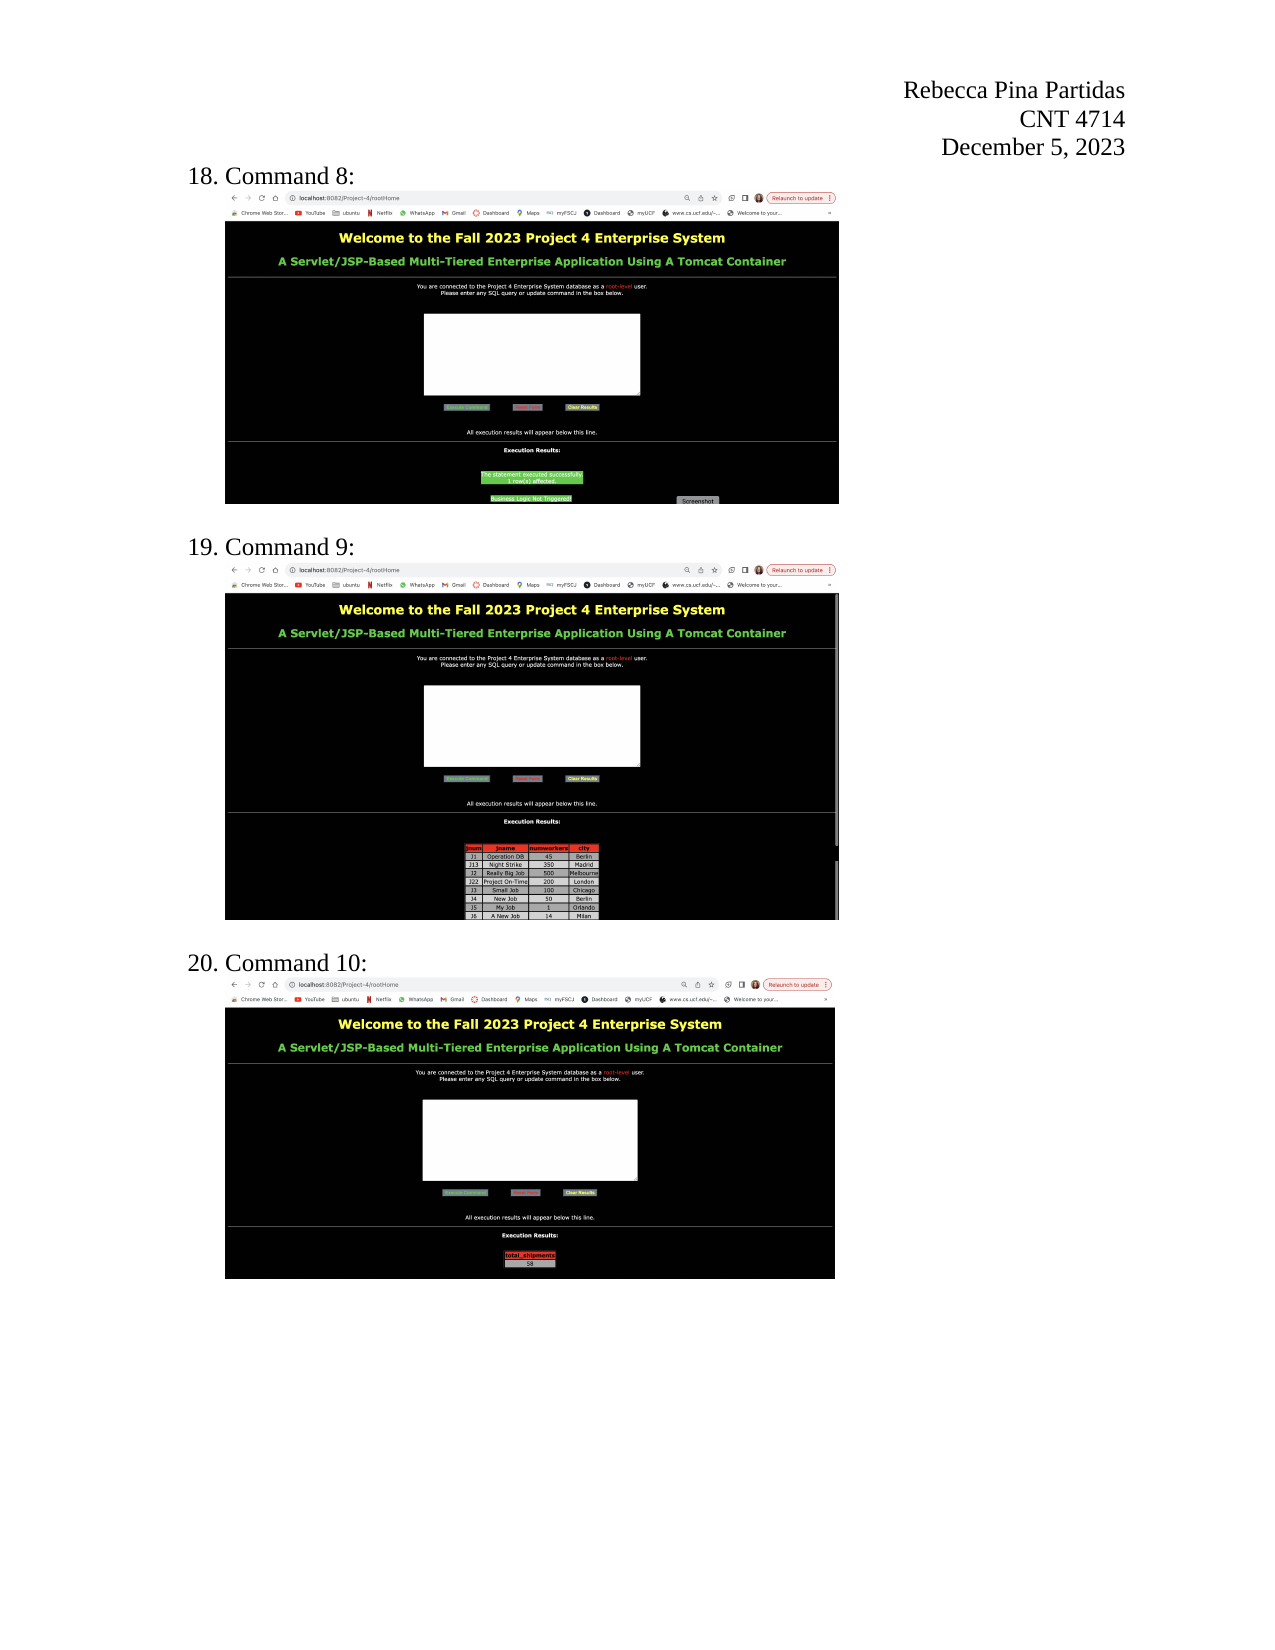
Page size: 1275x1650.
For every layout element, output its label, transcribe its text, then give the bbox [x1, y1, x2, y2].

list Command 8: [187, 161, 1125, 190]
list Command 9: [187, 532, 1125, 561]
picture [225, 561, 839, 920]
picture [225, 976, 835, 1279]
picture [225, 190, 839, 504]
list Command 10: [187, 948, 1125, 977]
